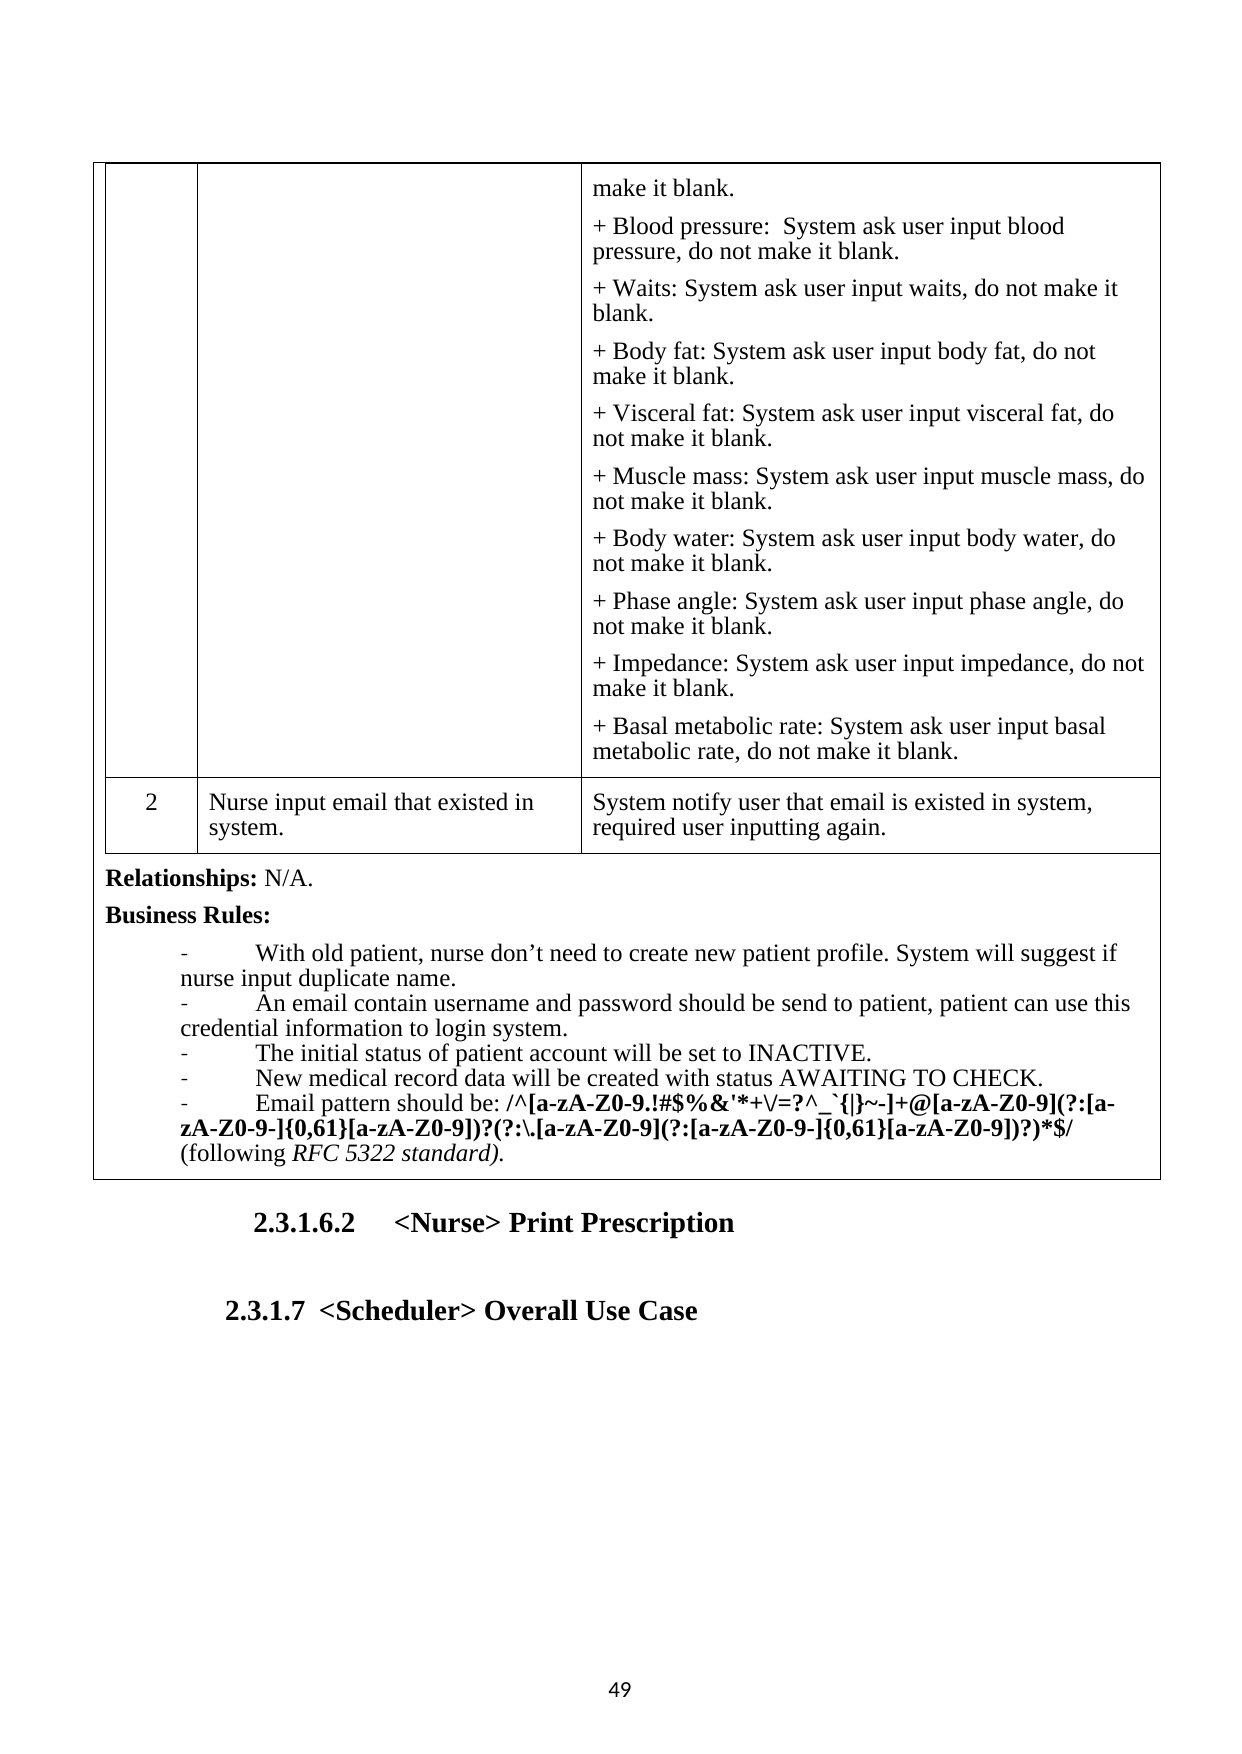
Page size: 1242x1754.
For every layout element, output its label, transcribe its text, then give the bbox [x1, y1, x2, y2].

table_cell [94, 163, 1160, 1179]
subtitle <Nurse> Print Prescription [253, 1205, 1146, 1238]
subtitle <Scheduler> Overall Use Case [199, 1293, 1146, 1327]
